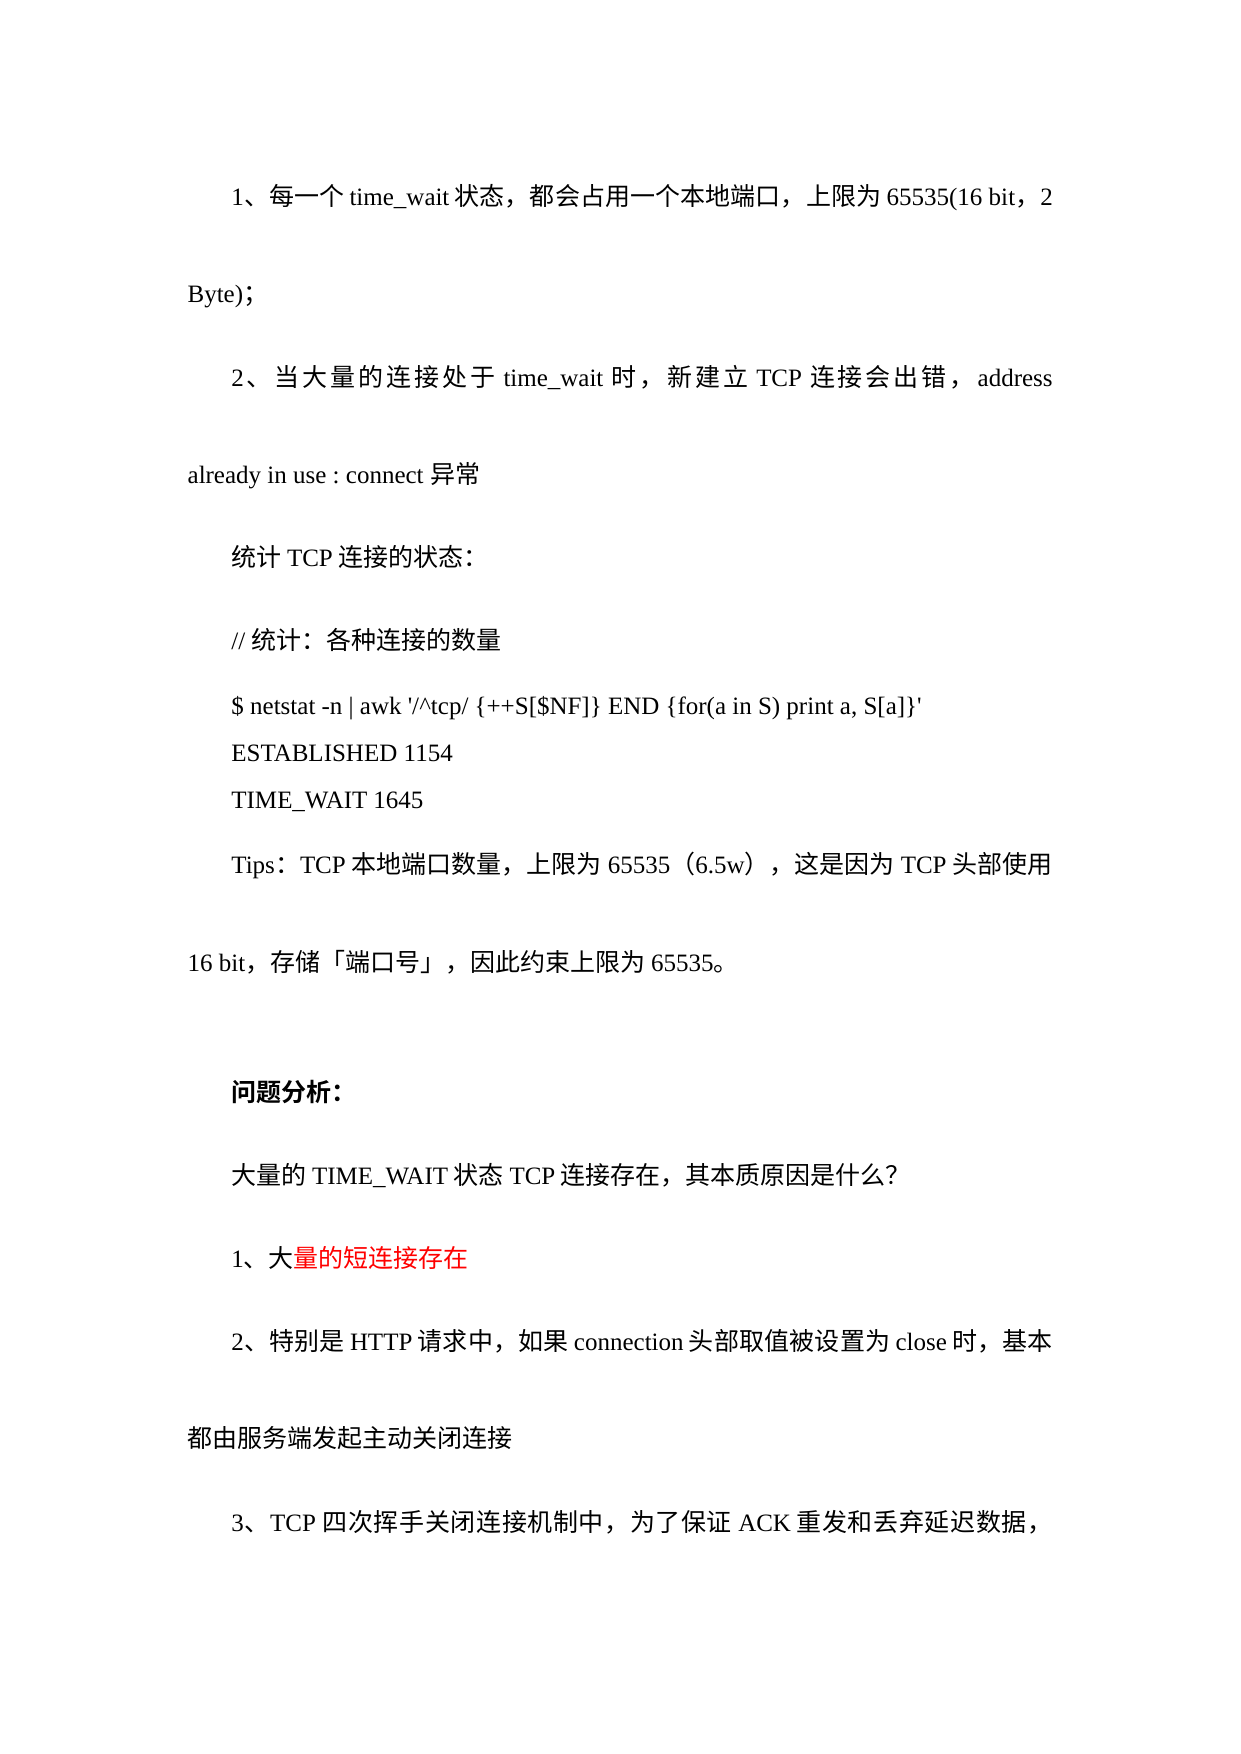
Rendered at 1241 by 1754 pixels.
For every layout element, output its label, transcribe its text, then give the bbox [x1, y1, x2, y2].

text 1、大量的短连接存在 [187, 1224, 1053, 1289]
text 1、每一个time_wait状态，都会占用一个本地端口，上限为65535(16 bit，2 Byte)； [187, 162, 1053, 324]
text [187, 1488, 1053, 1553]
text 统计 TCP 连接的状态： [187, 523, 1053, 588]
text ESTABLISHED 1154 [187, 736, 1053, 769]
text 2、当大量的连接处于time_wait时，新建立TCP连接会出错，address already in use : connect 异常 [187, 343, 1053, 505]
text 大量的 TIME_WAIT 状态 TCP 连接存在，其本质原因是什么？ [187, 1141, 1053, 1206]
text // 统计：各种连接的数量 [187, 606, 1053, 671]
text Tips：TCP 本地端口数量，上限为 65535（6.5w），这是因为 TCP 头部使用 16 bit，存储「端口号」，因此约束上限为 65535。 [187, 830, 1053, 993]
text 2、特别是HTTP请求中，如果connection头部取值被设置为close时，基本都由服务端发起主动关闭连接 [187, 1307, 1053, 1469]
text $ netstat -n | awk '/^tcp/ {++S[$NF]} END {for(a in S) print a, S[a]}' [187, 689, 1053, 722]
text TIME_WAIT 1645 [187, 783, 1053, 816]
text 问题分析： [187, 1058, 1053, 1123]
